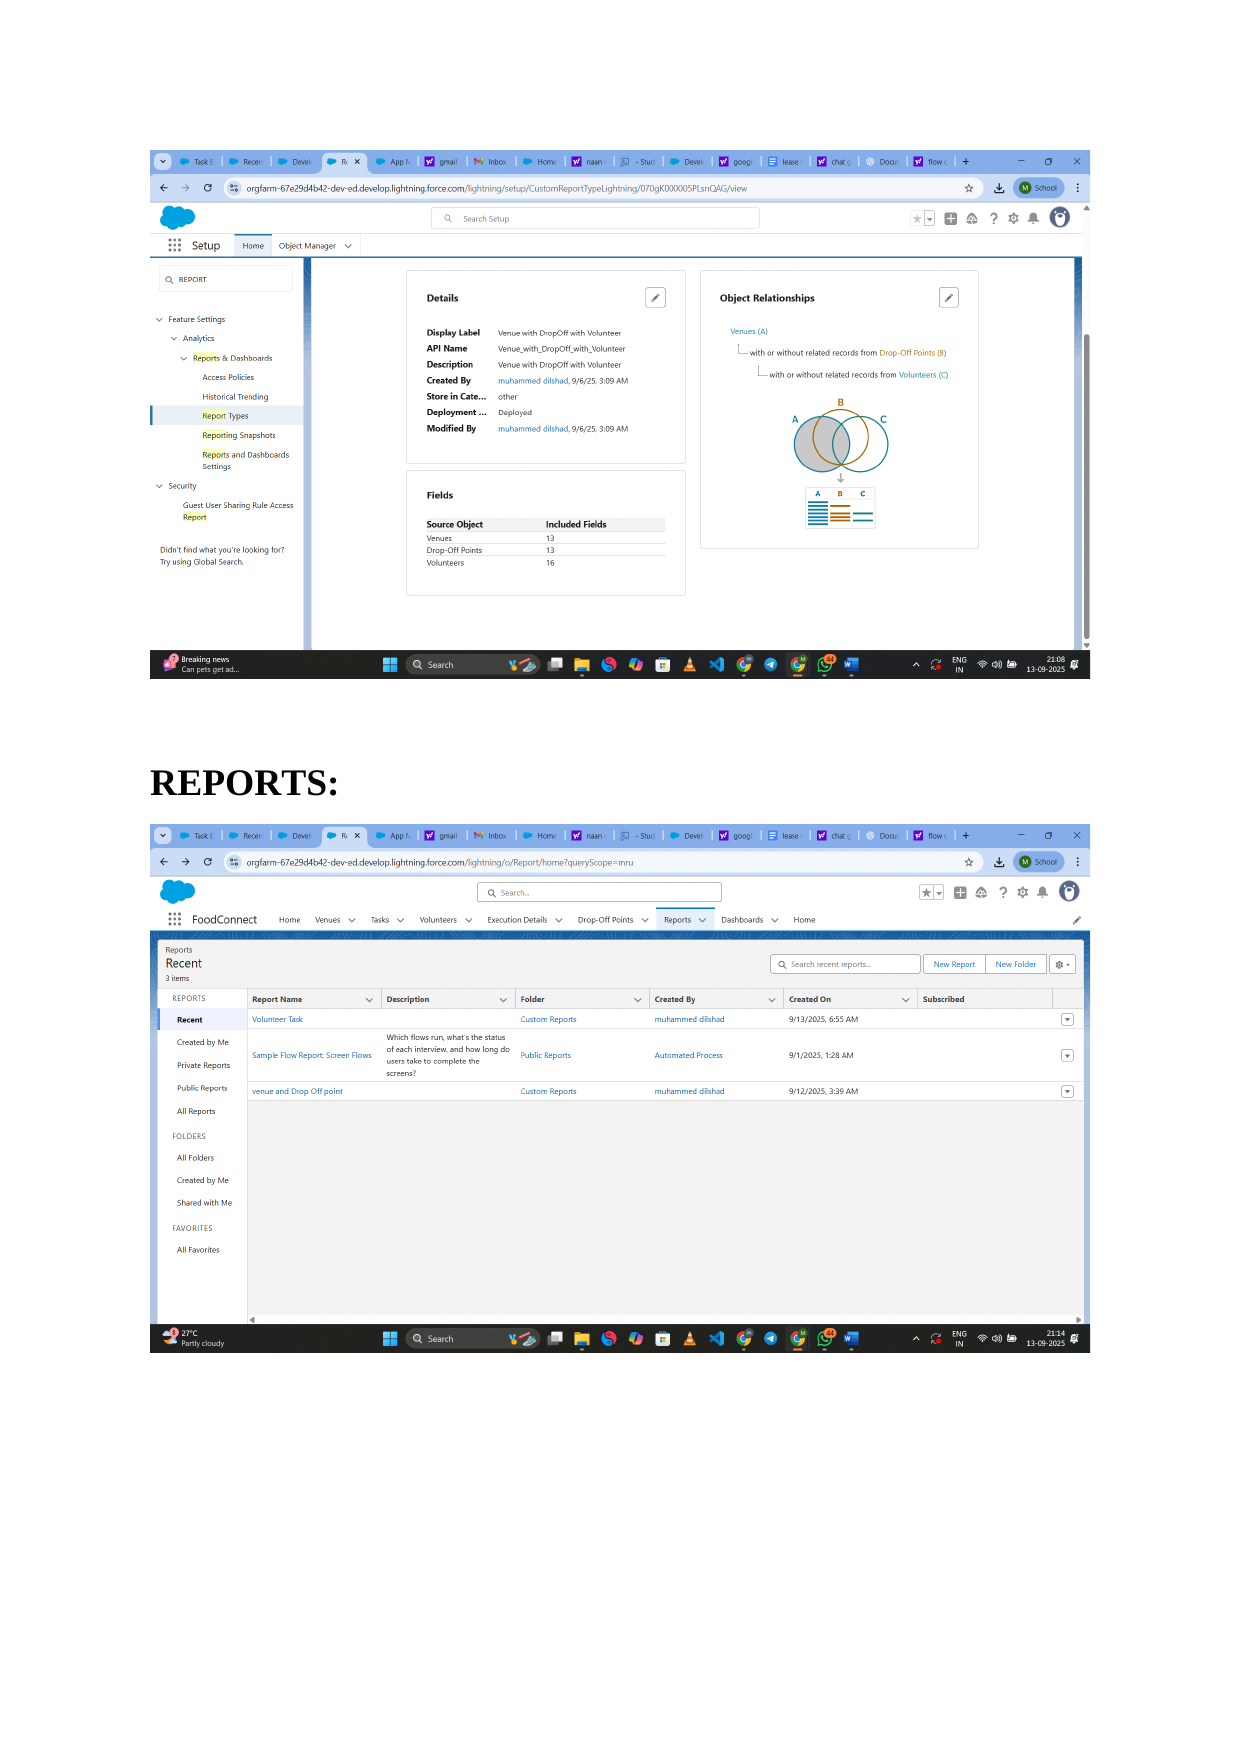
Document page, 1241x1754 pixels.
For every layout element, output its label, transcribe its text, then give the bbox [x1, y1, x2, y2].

picture [150, 150, 1091, 679]
picture [150, 824, 1091, 1353]
text REPORTS: [150, 761, 1090, 804]
